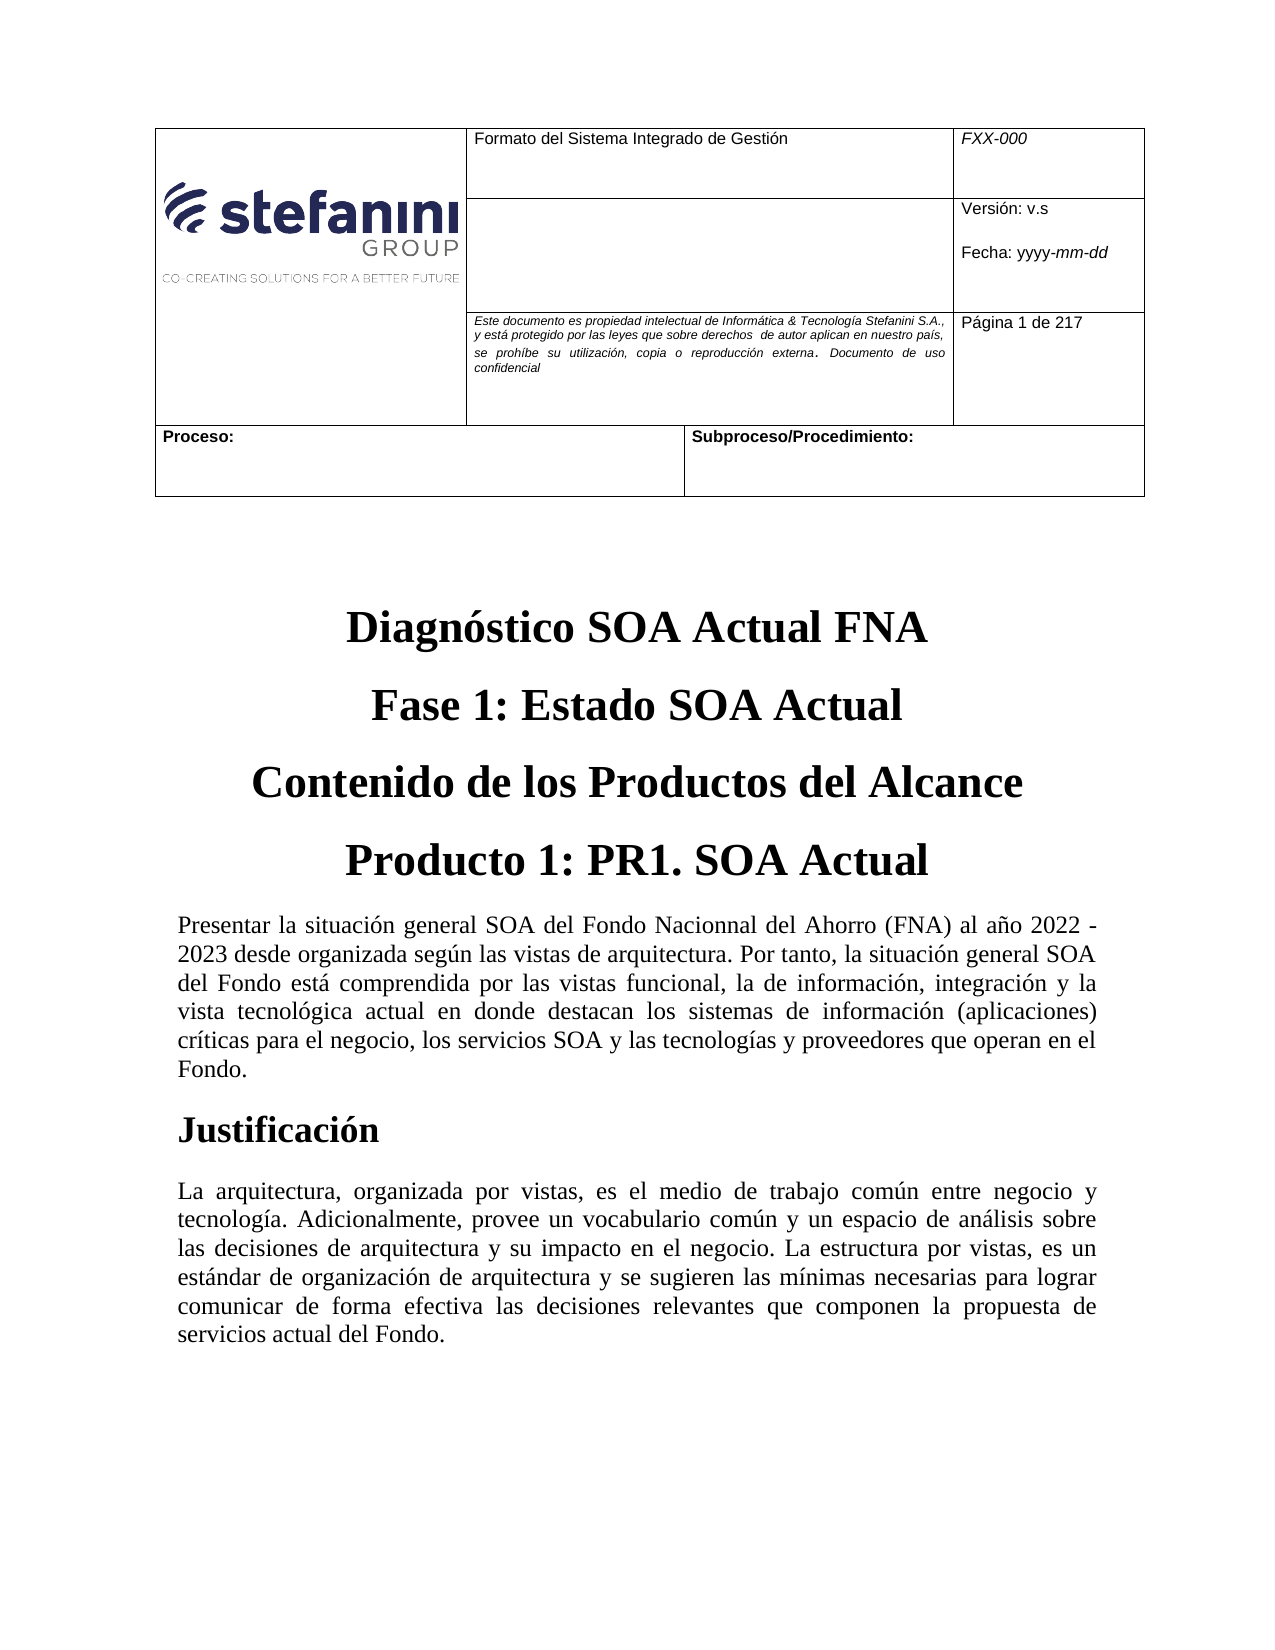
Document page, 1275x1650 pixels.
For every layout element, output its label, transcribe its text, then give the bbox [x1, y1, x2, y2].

subtitle Contenido de los Productos del Alcance [177, 755, 1098, 807]
subtitle Justificación [177, 1108, 1098, 1151]
text Presentar la situación general SOA del Fondo Nacionnal del Ahorro (FNA) al año 2022 - 2023 desde organizada según las vistas de arquitectura. Por tanto, la situación general SOA del Fondo está comprendida por las vistas funcional, la de información, integración y la vista tecnológica actual en donde destacan los sistemas de información (aplicaciones) críticas para el negocio, los servicios SOA y las tecnologías y proveedores que operan en el Fondo. [177, 910, 1098, 1083]
picture [162, 182, 460, 286]
title Diagnóstico SOA Actual FNA [177, 599, 1098, 652]
subtitle Fase 1: Estado SOA Actual [177, 677, 1098, 730]
subtitle Producto 1: PR1. SOA Actual [177, 832, 1098, 885]
text La arquitectura, organizada por vistas, es el medio de trabajo común entre negocio y tecnología. Adicionalmente, provee un vocabulario común y un espacio de análisis sobre las decisiones de arquitectura y su impacto en el negocio. La estructura por vistas, es un estándar de organización de arquitectura y se sugieren las mínimas necesarias para lograr comunicar de forma efectiva las decisiones relevantes que componen la propuesta de servicios actual del Fondo. [177, 1176, 1098, 1348]
